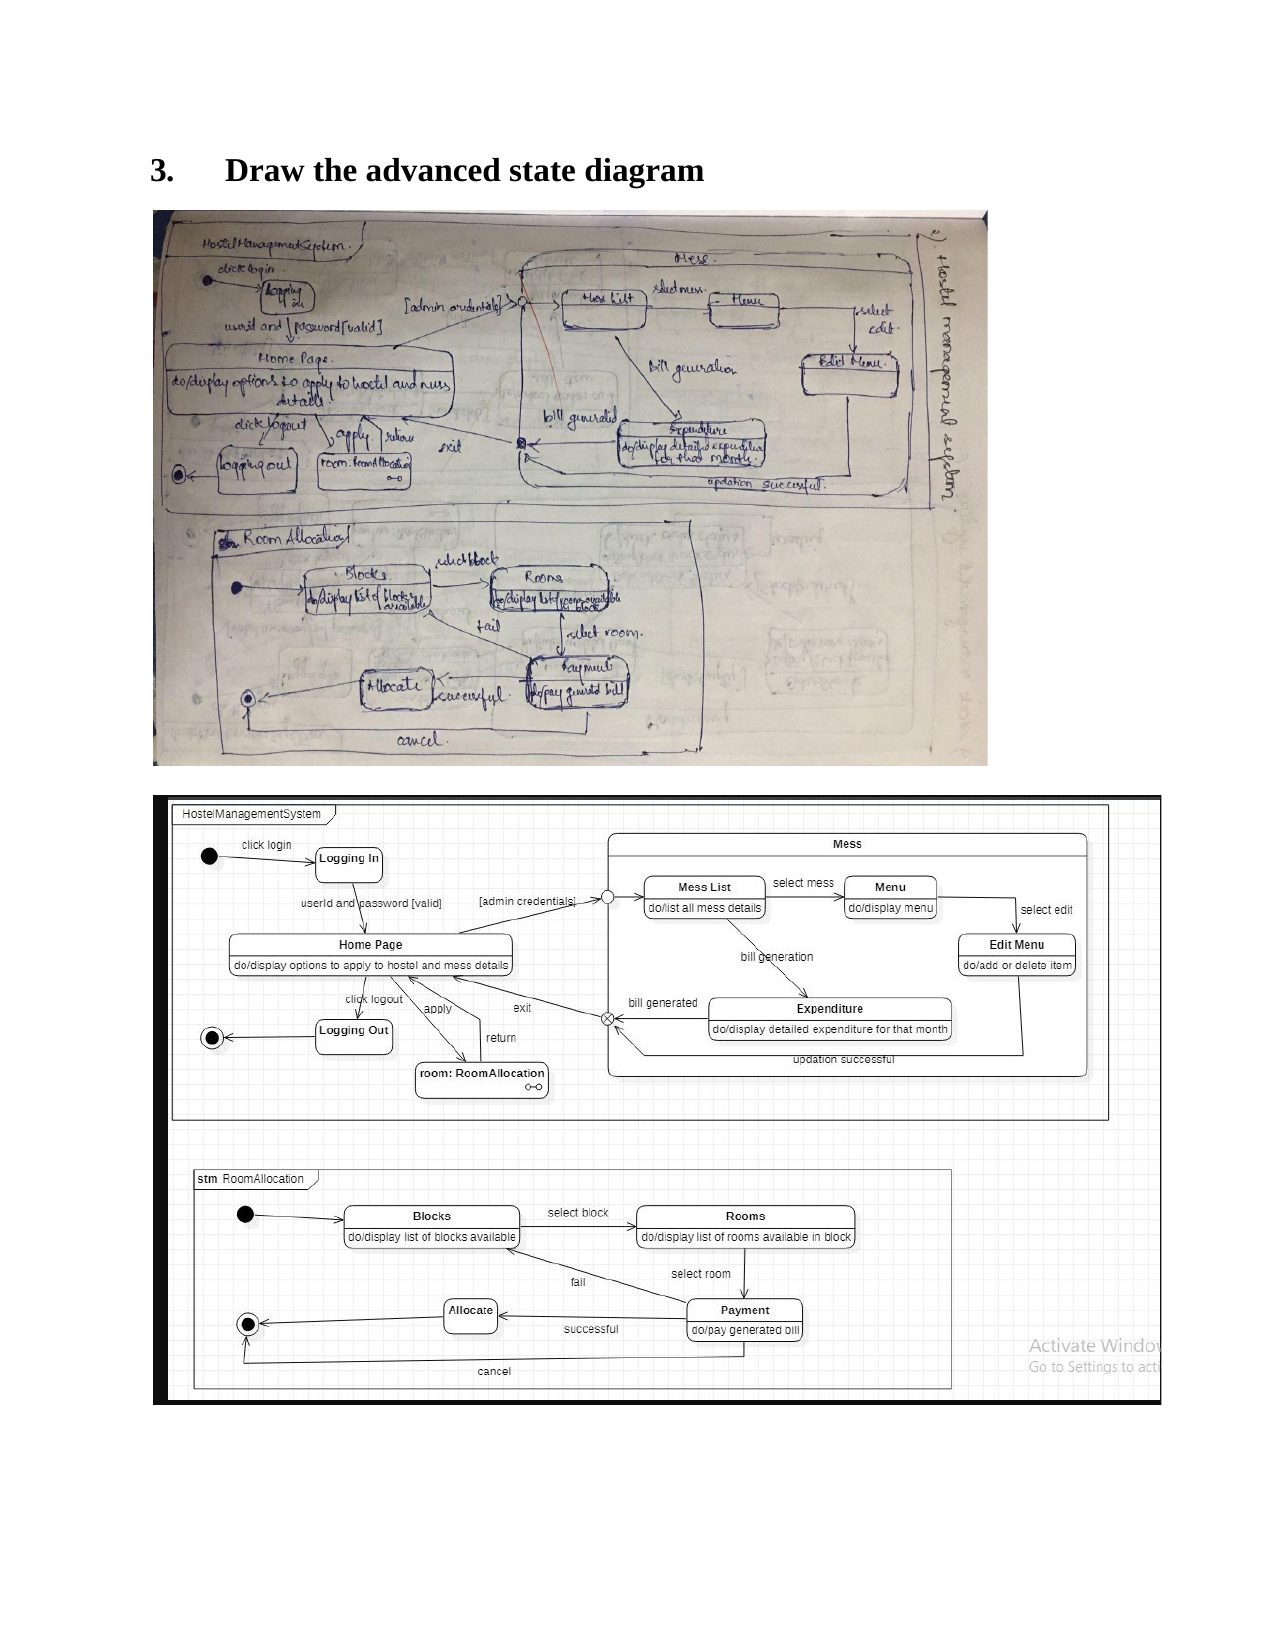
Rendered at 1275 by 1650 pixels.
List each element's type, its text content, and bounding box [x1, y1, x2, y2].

picture [153, 795, 1162, 1405]
list Draw the advanced state diagram [150, 150, 1214, 188]
picture [153, 210, 988, 766]
